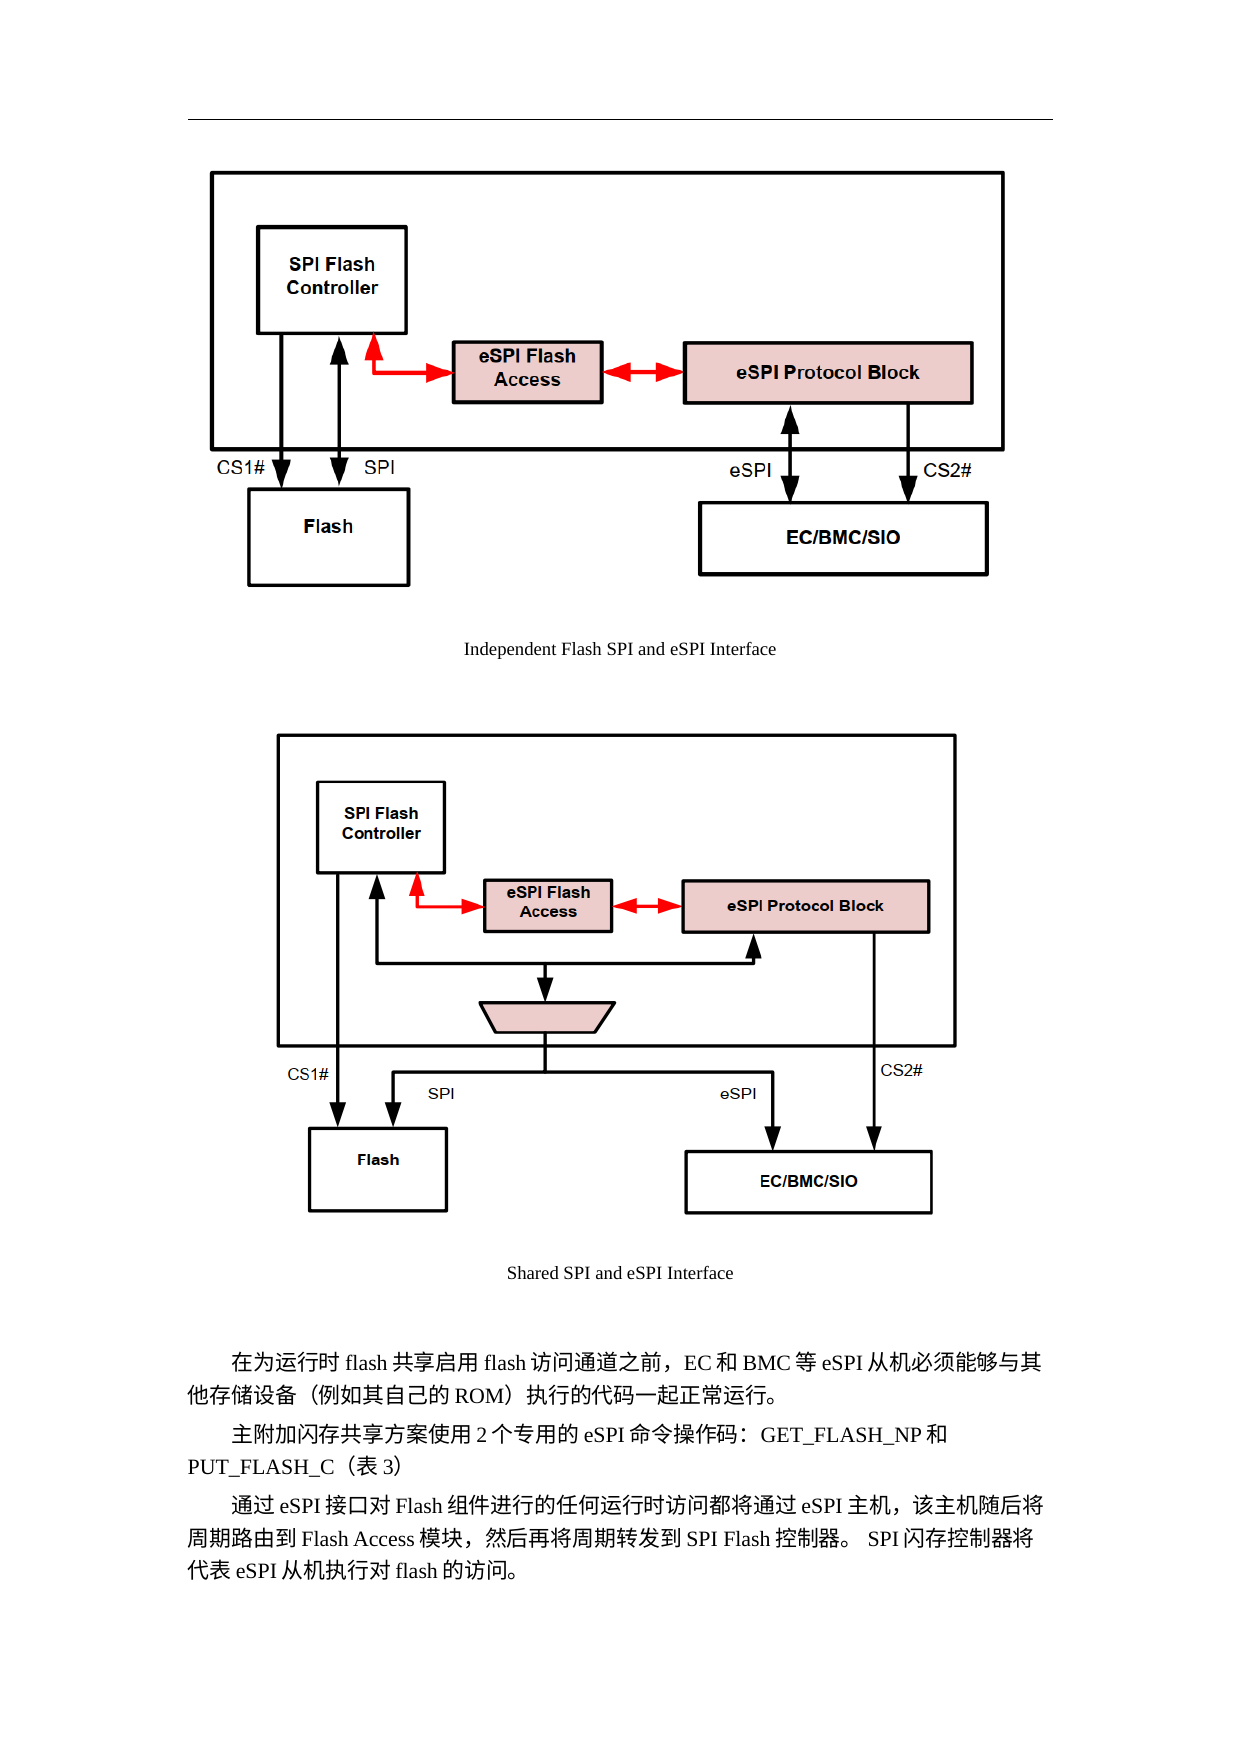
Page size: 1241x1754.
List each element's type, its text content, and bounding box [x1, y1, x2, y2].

text Shared SPI and eSPI Interface [187, 1257, 1053, 1289]
text 通过eSPI接口对Flash组件进行的任何运行时访问都将通过eSPI主机，该主机随后将周期路由到Flash Access模块，然后再将周期转发到SPI Flash控制器。 SPI闪存控制器将代表eSPI从机执行对flash的访问。 [187, 1488, 1053, 1585]
text Independent Flash SPI and eSPI Interface [187, 633, 1053, 665]
picture [187, 162, 1053, 592]
text 主附加闪存共享方案使用2个专用的eSPI命令操作码：GET_FLASH_NP和PUT_FLASH_C（表3） [187, 1416, 1053, 1481]
picture [251, 721, 989, 1222]
text 在为运行时flash共享启用flash访问通道之前，EC和BMC等eSPI从机必须能够与其他存储设备（例如其自己的ROM）执行的代码一起正常运行。 [187, 1345, 1053, 1410]
